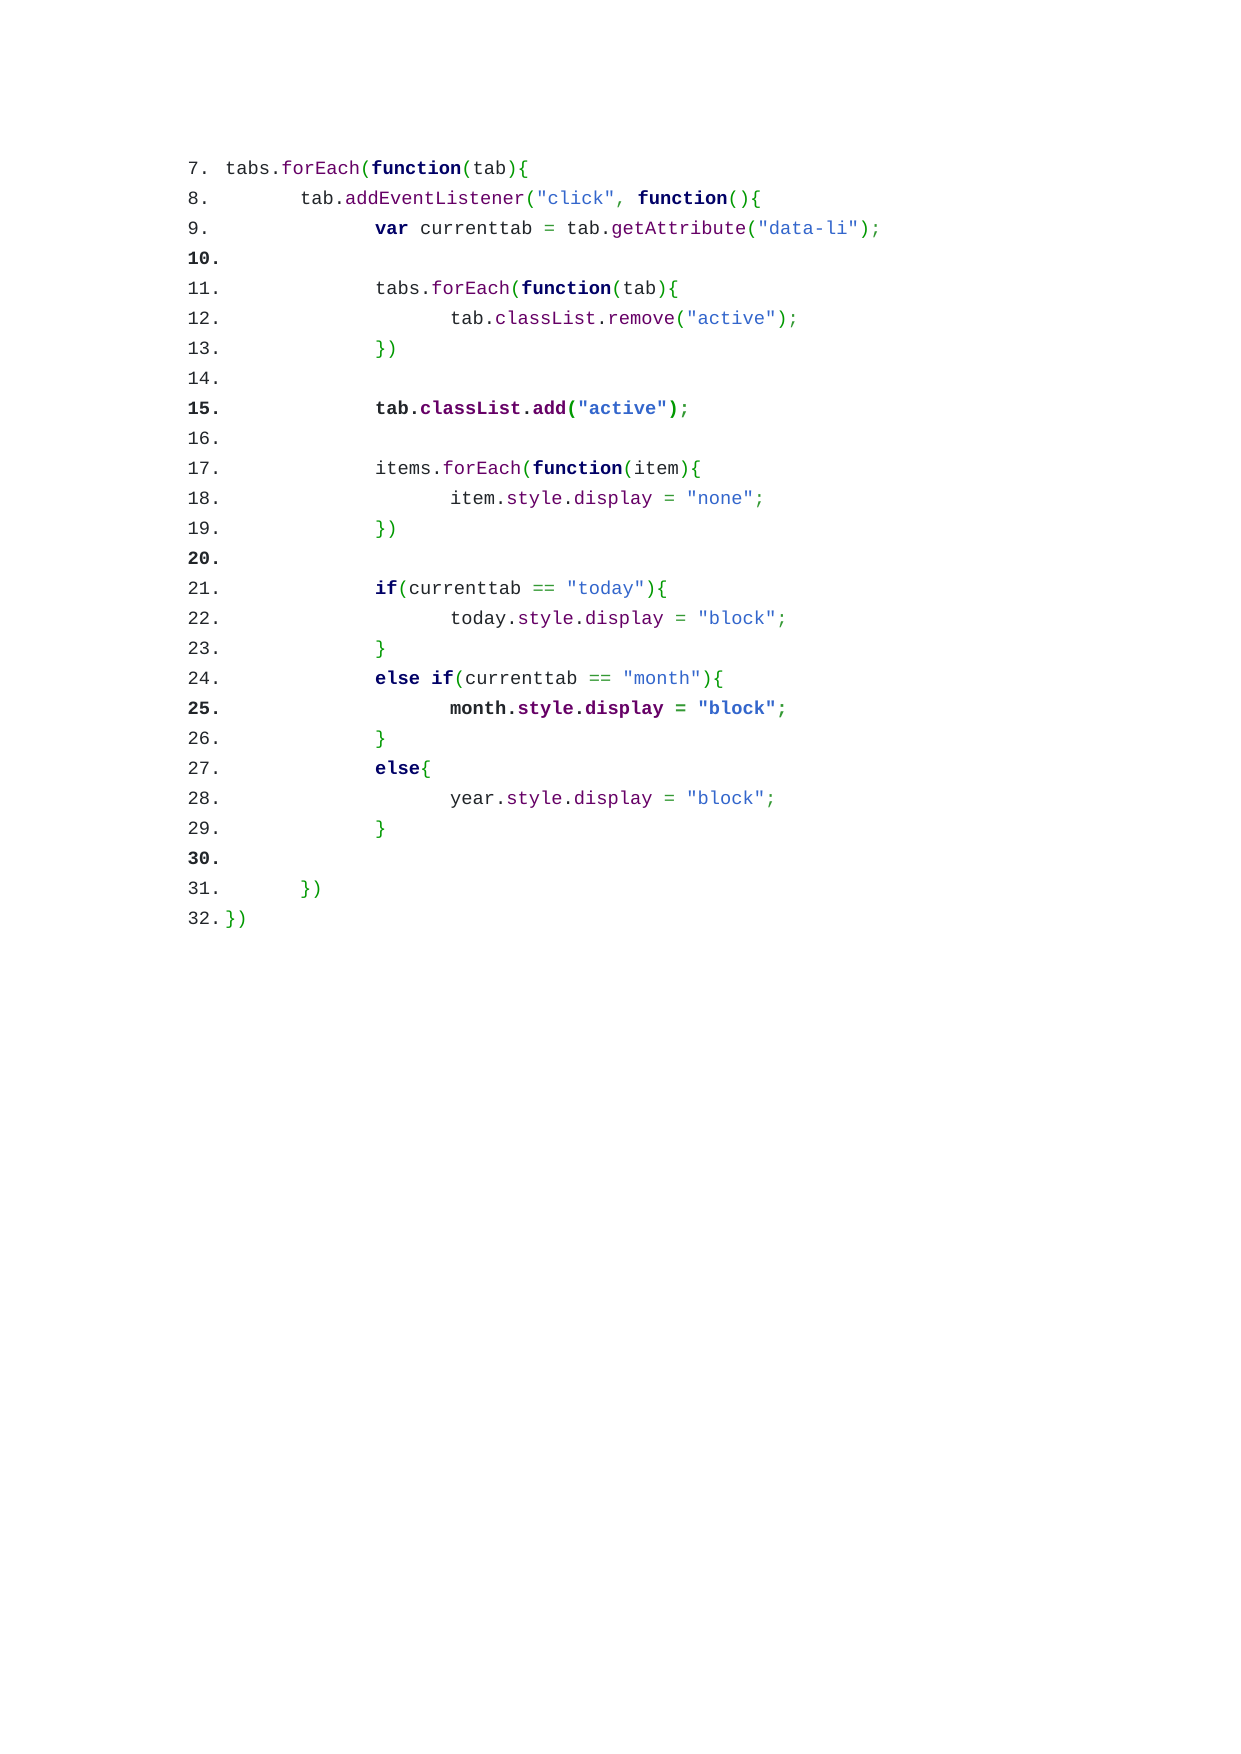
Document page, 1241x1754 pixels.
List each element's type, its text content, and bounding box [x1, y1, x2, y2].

list }) [187, 510, 1090, 540]
list tabs.forEach(function(tab){ [187, 150, 1090, 180]
list month.style.display = "block"; [187, 690, 1090, 720]
list }) [187, 330, 1090, 360]
list var currenttab = tab.getAttribute("data-li"); [187, 210, 1090, 240]
list tab.classList.remove("active"); [187, 300, 1090, 330]
list item.style.display = "none"; [187, 480, 1090, 510]
list }) [187, 900, 1090, 930]
list else{ [187, 750, 1090, 780]
list tab.classList.add("active"); [187, 390, 1090, 420]
list items.forEach(function(item){ [187, 450, 1090, 480]
list } [187, 810, 1090, 840]
list if(currenttab == "today"){ [187, 570, 1090, 600]
list }) [187, 870, 1090, 900]
list today.style.display = "block"; [187, 600, 1090, 630]
list else if(currenttab == "month"){ [187, 660, 1090, 690]
list } [187, 630, 1090, 660]
list tabs.forEach(function(tab){ [187, 270, 1090, 300]
list tab.addEventListener("click", function(){ [187, 180, 1090, 210]
list } [187, 720, 1090, 750]
list year.style.display = "block"; [187, 780, 1090, 810]
